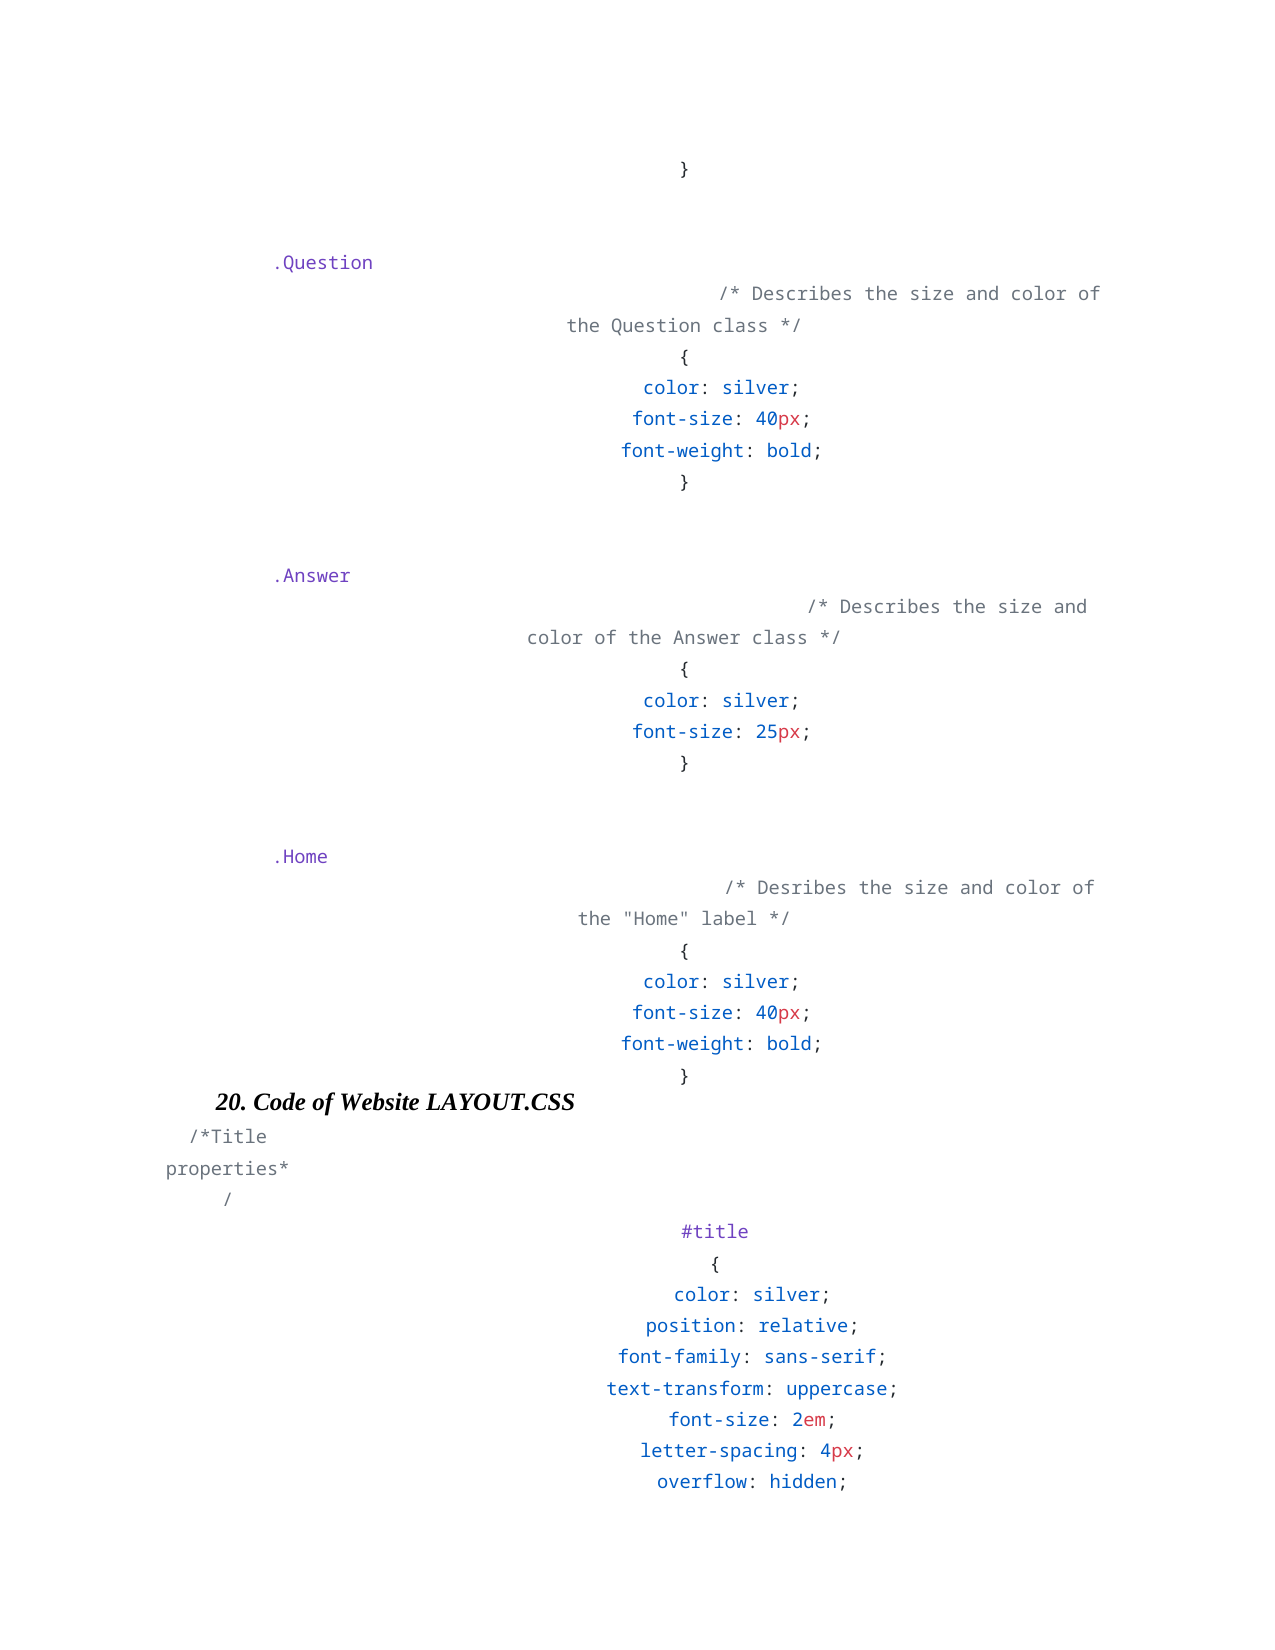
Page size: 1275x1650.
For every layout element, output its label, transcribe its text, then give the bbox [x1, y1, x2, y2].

list Code of Website LAYOUT.CSS [216, 1087, 1125, 1116]
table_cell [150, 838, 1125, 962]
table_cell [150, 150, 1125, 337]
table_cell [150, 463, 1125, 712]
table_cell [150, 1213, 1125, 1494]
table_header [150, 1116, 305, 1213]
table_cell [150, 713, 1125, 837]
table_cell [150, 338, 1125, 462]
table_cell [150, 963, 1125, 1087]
